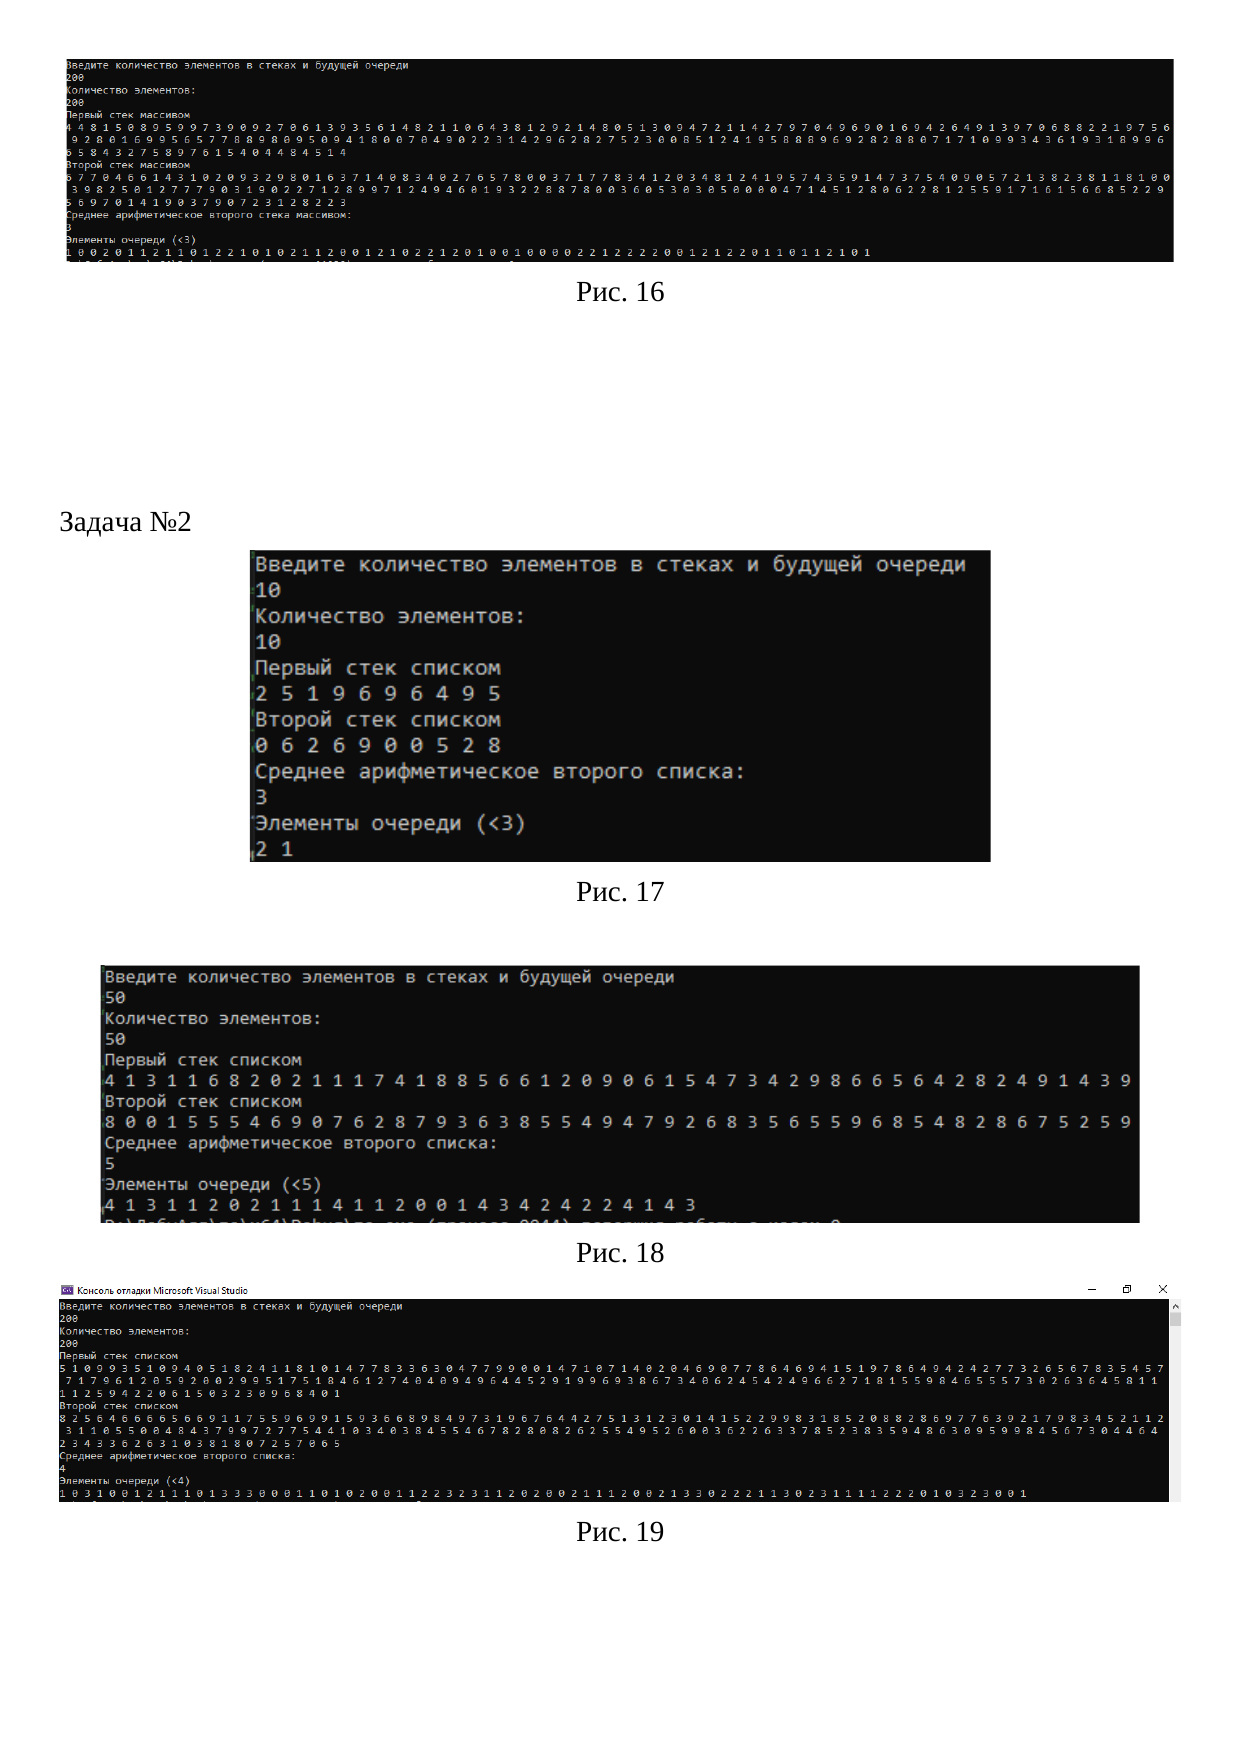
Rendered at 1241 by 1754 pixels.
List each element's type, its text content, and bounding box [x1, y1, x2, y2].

text Рис. 17 [59, 874, 1181, 907]
text Рис. 19 [59, 1514, 1181, 1548]
text Рис. 16 [59, 274, 1181, 307]
text Рис. 18 [59, 1235, 1181, 1269]
picture [66, 59, 1174, 262]
picture [100, 965, 1140, 1223]
picture [249, 550, 991, 862]
picture [59, 1281, 1182, 1502]
text Задача №2 [59, 504, 1181, 537]
